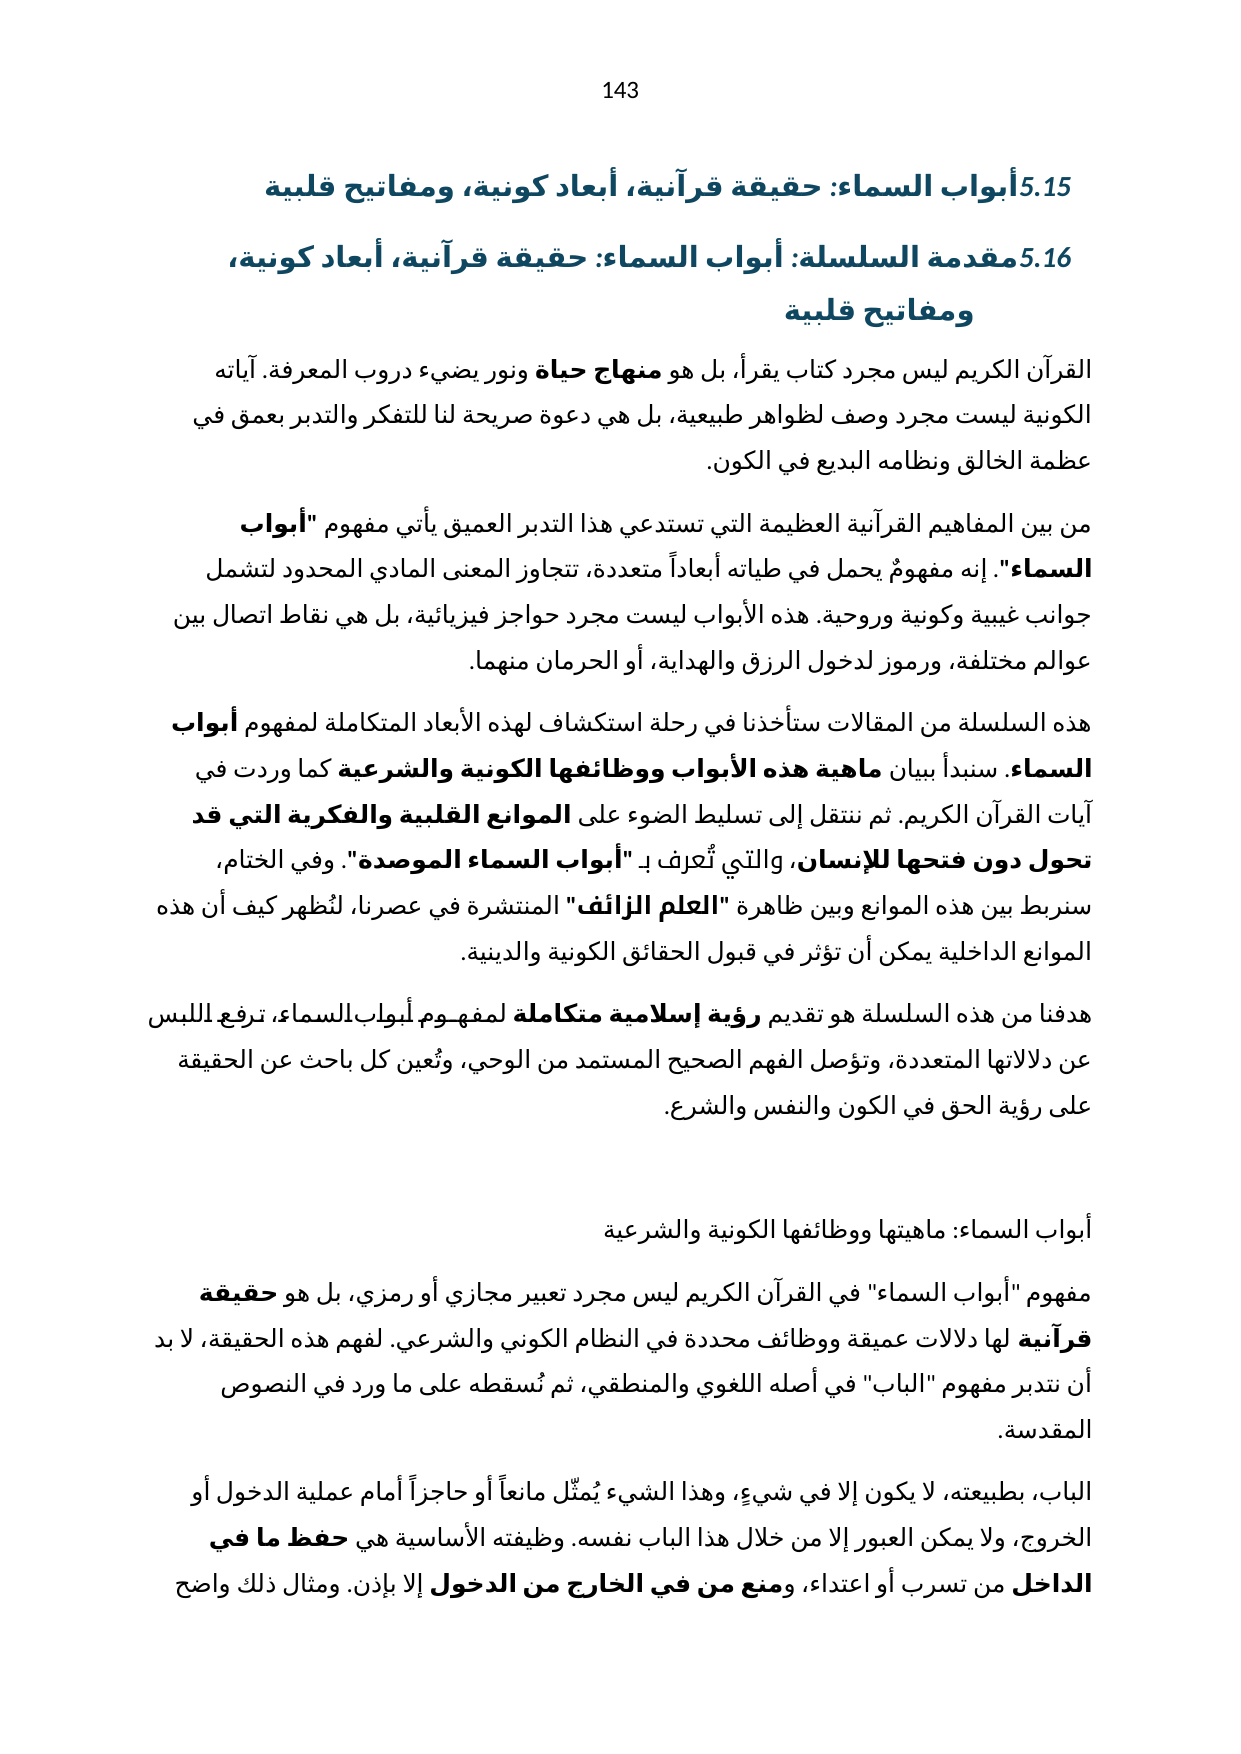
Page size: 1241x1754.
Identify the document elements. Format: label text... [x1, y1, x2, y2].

subtitle مقدمة السلسلة: أبواب السماء: حقيقة قرآنية، أبعاد كونية، ومفاتيح قلبية [148, 239, 1019, 328]
text من بين المفاهيم القرآنية العظيمة التي تستدعي هذا التدبر العميق يأتي مفهوم "أبواب السماء". إنه مفهومٌ يحمل في طياته أبعاداً متعددة، تتجاوز المعنى المادي المحدود لتشمل جوانب غيبية وكونية وروحية. هذه الأبواب ليست مجرد حواجز فيزيائية، بل هي نقاط اتصال بين عوالم مختلفة، ورموز لدخول الرزق والهداية، أو الحرمان منهما. [148, 508, 1092, 675]
text هدفنا من هذه السلسلة هو تقديم رؤية إسلامية متكاملة لمفهوم أبواب السماء، ترفع اللبس عن دلالاتها المتعددة، وتؤصل الفهم الصحيح المستمد من الوحي، وتُعين كل باحث عن الحقيقة على رؤية الحق في الكون والنفس والشرع. [148, 998, 1092, 1120]
text هذه السلسلة من المقالات ستأخذنا في رحلة استكشاف لهذه الأبعاد المتكاملة لمفهوم أبواب السماء. سنبدأ ببيان ماهية هذه الأبواب ووظائفها الكونية والشرعية كما وردت في آيات القرآن الكريم. ثم ننتقل إلى تسليط الضوء على الموانع القلبية والفكرية التي قد تحول دون فتحها للإنسان، والتي تُعرف بـ "أبواب السماء الموصدة". وفي الختام، سنربط بين هذه الموانع وبين ظاهرة "العلم الزائف" المنتشرة في عصرنا، لنُظهر كيف أن هذه الموانع الداخلية يمكن أن تؤثر في قبول الحقائق الكونية والدينية. [148, 707, 1092, 966]
subtitle أبواب السماء: حقيقة قرآنية، أبعاد كونية، ومفاتيح قلبية [148, 168, 1019, 204]
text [148, 1477, 1092, 1598]
text أبواب السماء: ماهيتها ووظائفها الكونية والشرعية [148, 1214, 1092, 1245]
text مفهوم "أبواب السماء" في القرآن الكريم ليس مجرد تعبير مجازي أو رمزي، بل هو حقيقة قرآنية لها دلالات عميقة ووظائف محددة في النظام الكوني والشرعي. لفهم هذه الحقيقة، لا بد أن نتدبر مفهوم "الباب" في أصله اللغوي والمنطقي، ثم نُسقطه على ما ورد في النصوص المقدسة. [148, 1277, 1092, 1445]
text القرآن الكريم ليس مجرد كتاب يقرأ، بل هو منهاج حياة ونور يضيء دروب المعرفة. آياته الكونية ليست مجرد وصف لظواهر طبيعية، بل هي دعوة صريحة لنا للتفكر والتدبر بعمق في عظمة الخالق ونظامه البديع في الكون. [148, 354, 1092, 476]
